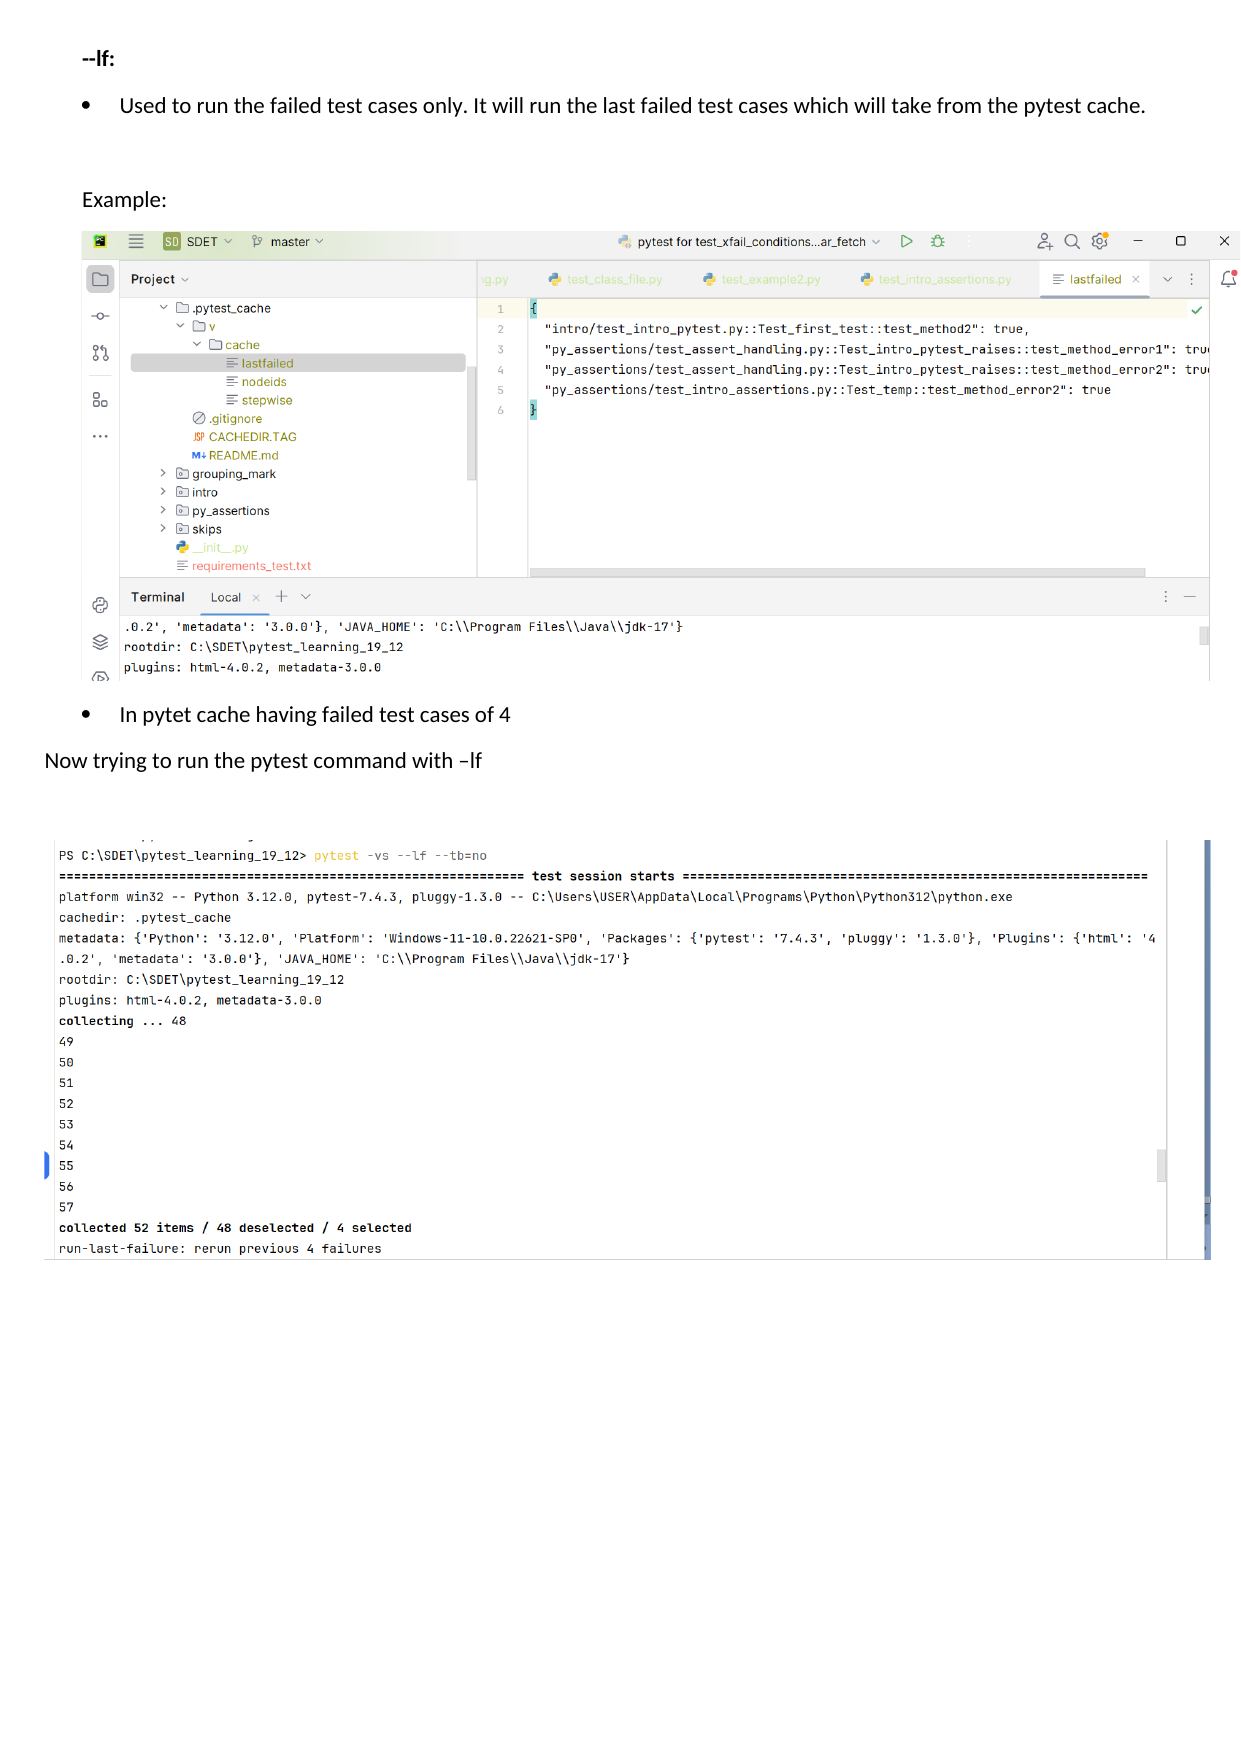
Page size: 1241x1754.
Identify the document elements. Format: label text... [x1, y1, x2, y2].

picture [44, 840, 1211, 1260]
list Used to run the failed test cases only. It will run the last failed test cases which will take from the pytest cache. [82, 91, 1211, 119]
text Now trying to run the pytest command with –lf [44, 747, 1211, 774]
text --lf: [82, 44, 1211, 72]
picture [81, 231, 1241, 681]
text Example: [82, 185, 1211, 213]
list In pytet cache having failed test cases of 4 [82, 700, 1211, 728]
